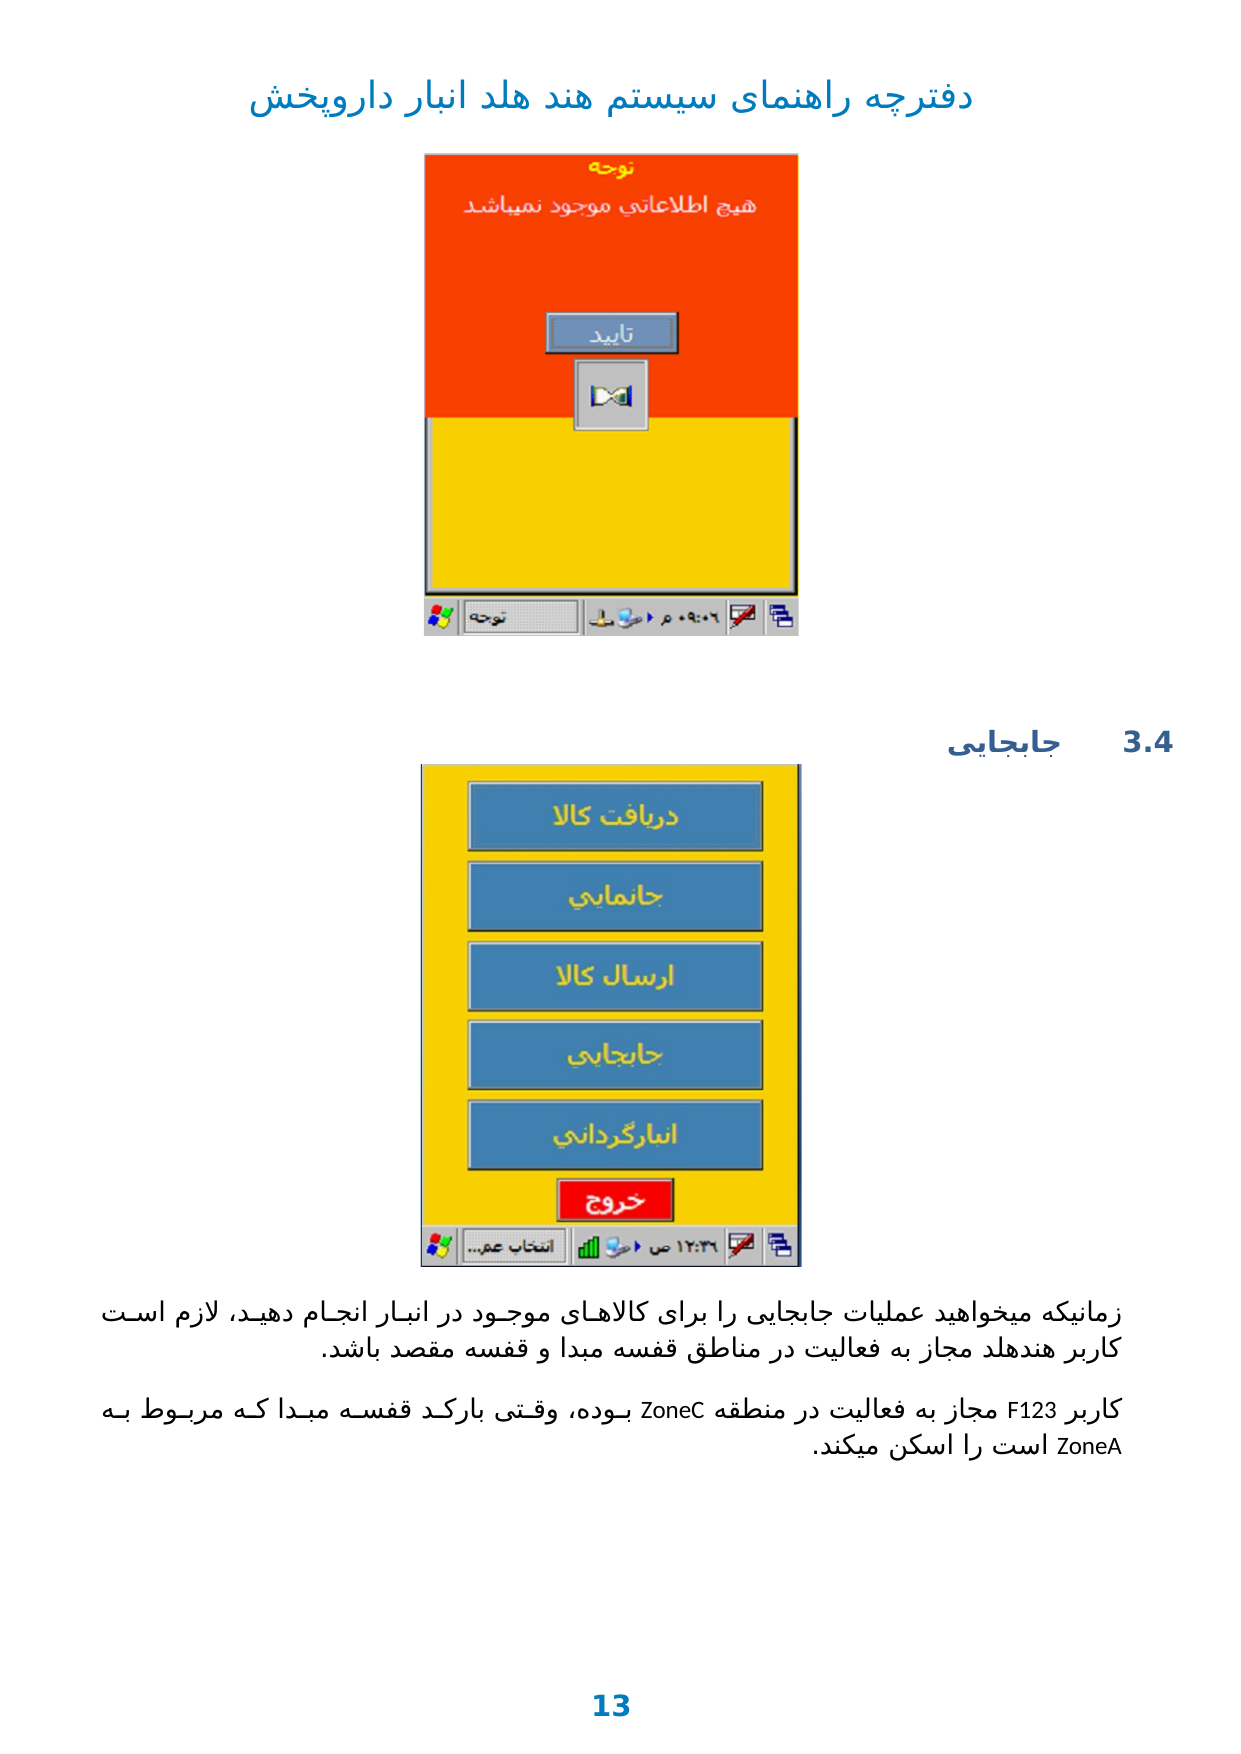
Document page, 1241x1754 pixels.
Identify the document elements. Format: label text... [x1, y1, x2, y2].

text زمانیکه میخواهید عملیات جابجایی را برای کالاهای موجود در انبار انجام دهید، لازم است کاربر هندهلد مجاز به فعالیت در مناطق قفسه مبدا و قفسه مقصد باشد. [100, 1296, 1122, 1364]
picture [420, 764, 802, 1267]
subtitle جابجایی [100, 725, 1122, 759]
text کاربر F123 مجاز به فعالیت در منطقه ZoneC بوده، وقتی بارکد قفسه مبدا که مربوط به ZoneA است را اسکن میکند. [100, 1393, 1122, 1461]
picture [423, 153, 799, 636]
